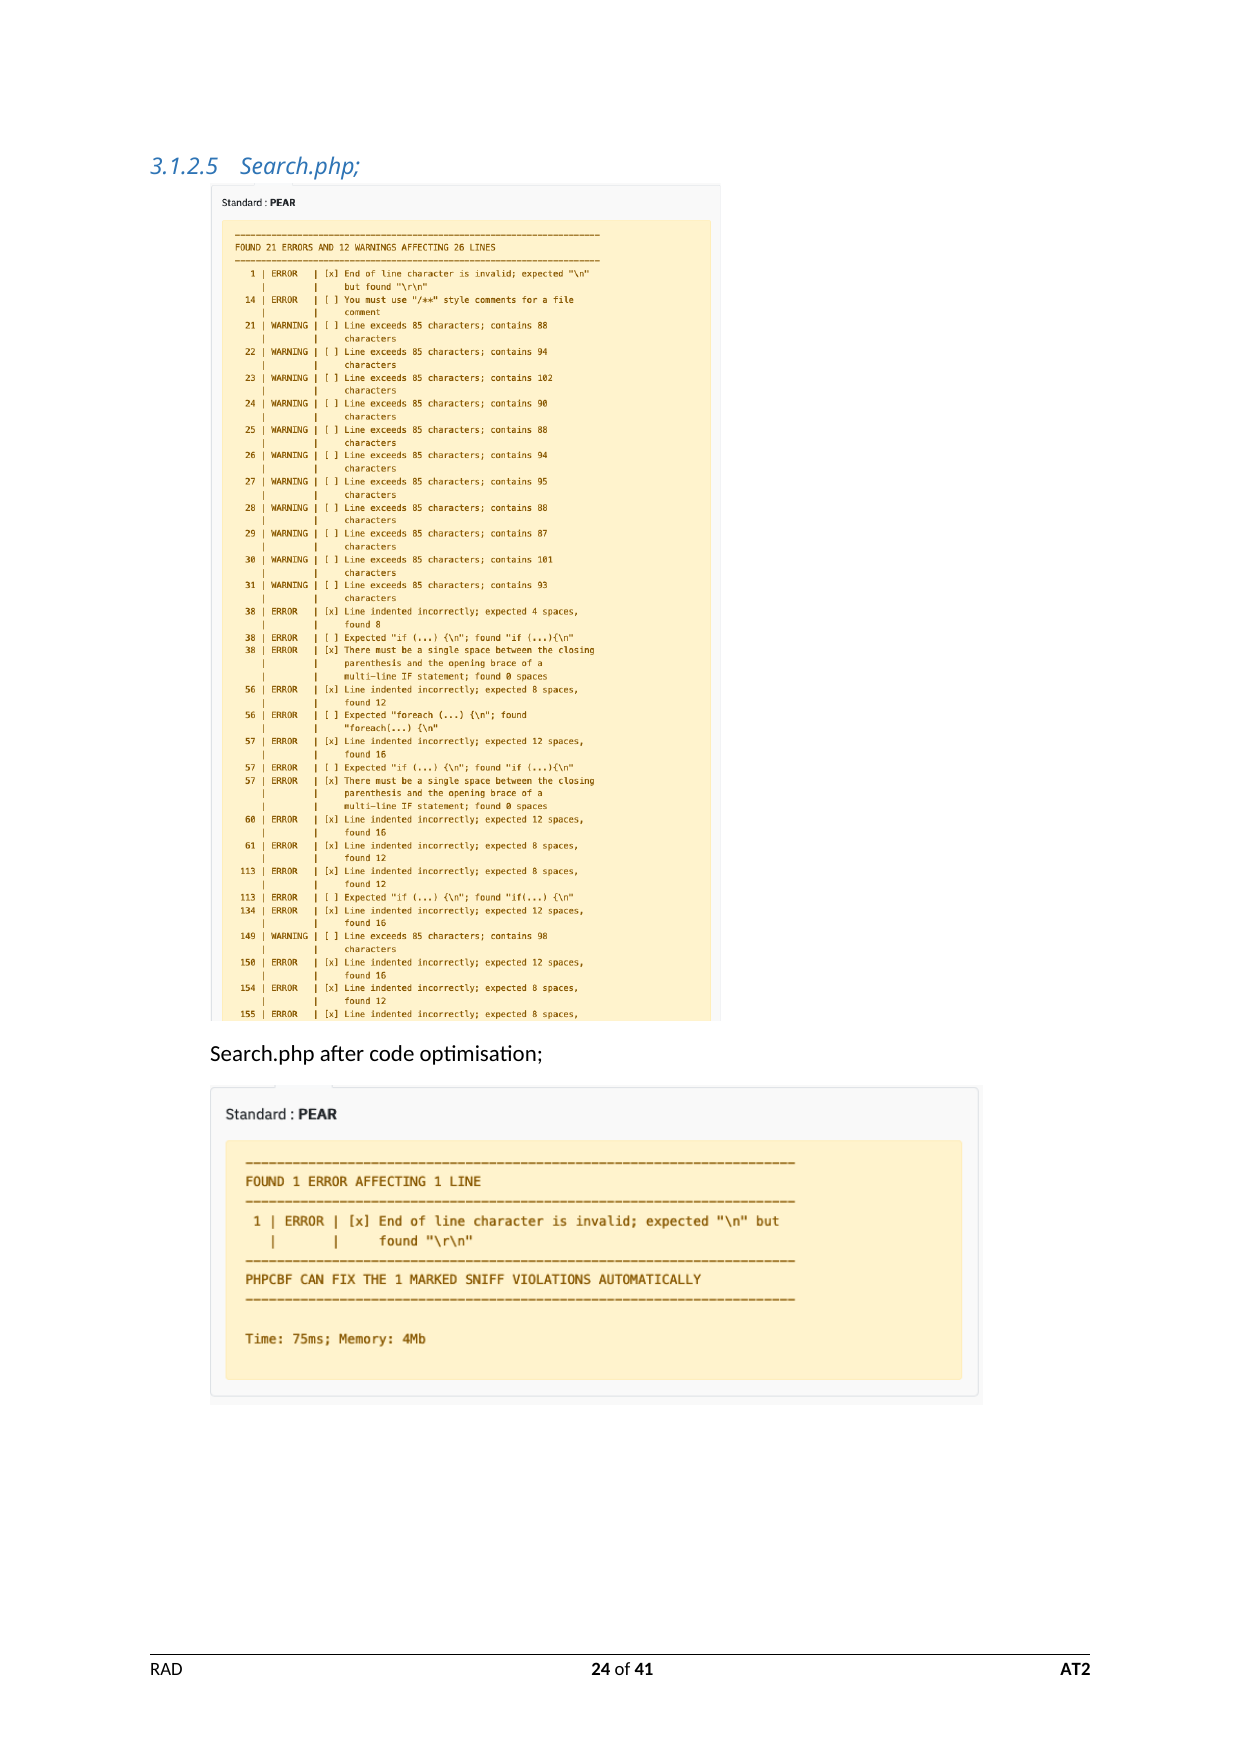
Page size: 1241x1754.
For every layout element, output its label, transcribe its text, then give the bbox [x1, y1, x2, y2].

picture [210, 1085, 983, 1405]
picture [210, 183, 721, 1021]
text Search.php after code optimisation; [210, 1039, 1090, 1067]
subtitle Search.php; [150, 150, 1090, 181]
